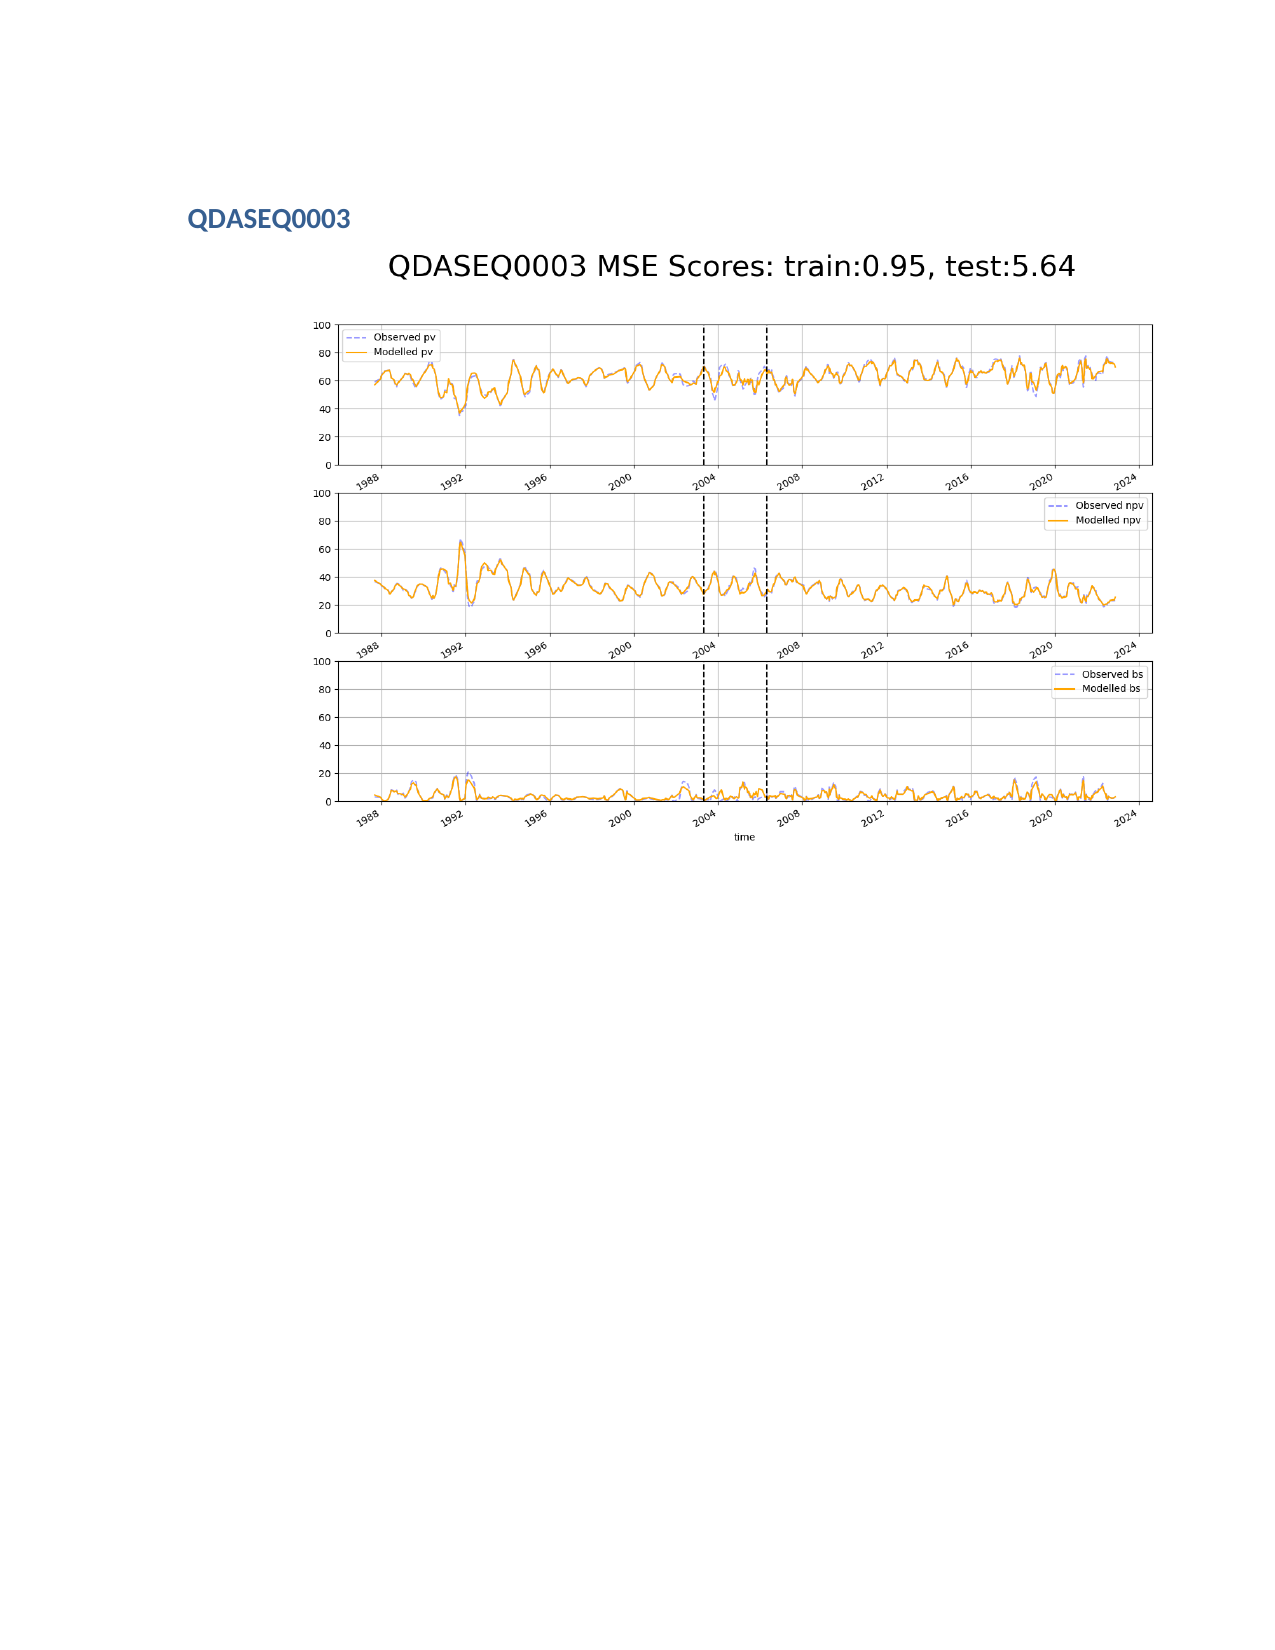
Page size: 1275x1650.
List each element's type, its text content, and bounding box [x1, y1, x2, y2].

picture [206, 241, 1257, 941]
subtitle QDASEQ0003 [187, 200, 1087, 236]
